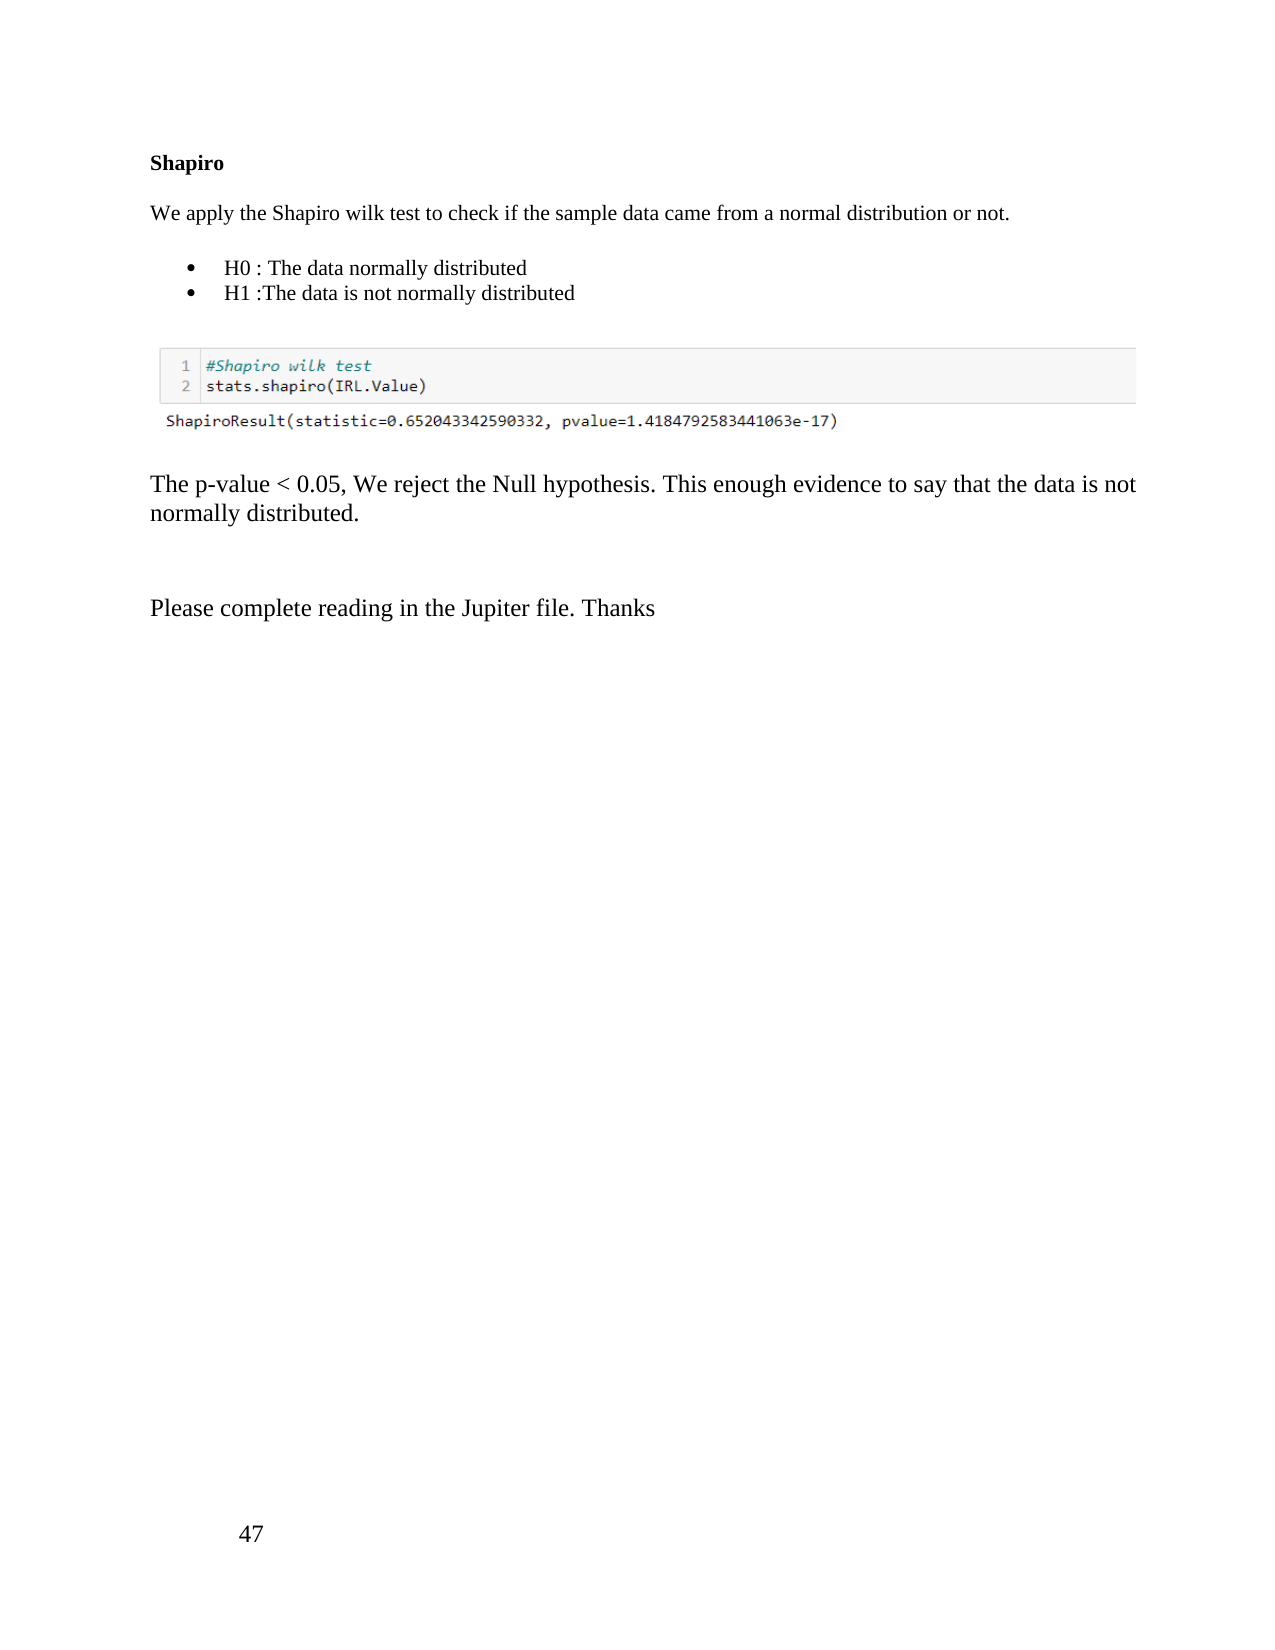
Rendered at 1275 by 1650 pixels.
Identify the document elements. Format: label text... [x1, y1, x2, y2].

picture [150, 334, 1137, 440]
text Please complete reading in the Jupiter file. Thanks [150, 593, 1137, 621]
list H0 : The data normally distributed [187, 254, 1137, 280]
text We apply the Shapiro wilk test to check if the sample data came from a normal distribution or not. [150, 200, 1137, 225]
text The p-value < 0.05, We reject the Null hypothesis. This enough evidence to say that the data is not normally distributed. [150, 469, 1137, 526]
list H1 :The data is not normally distributed [187, 280, 1137, 305]
text Shapiro [150, 150, 1137, 175]
